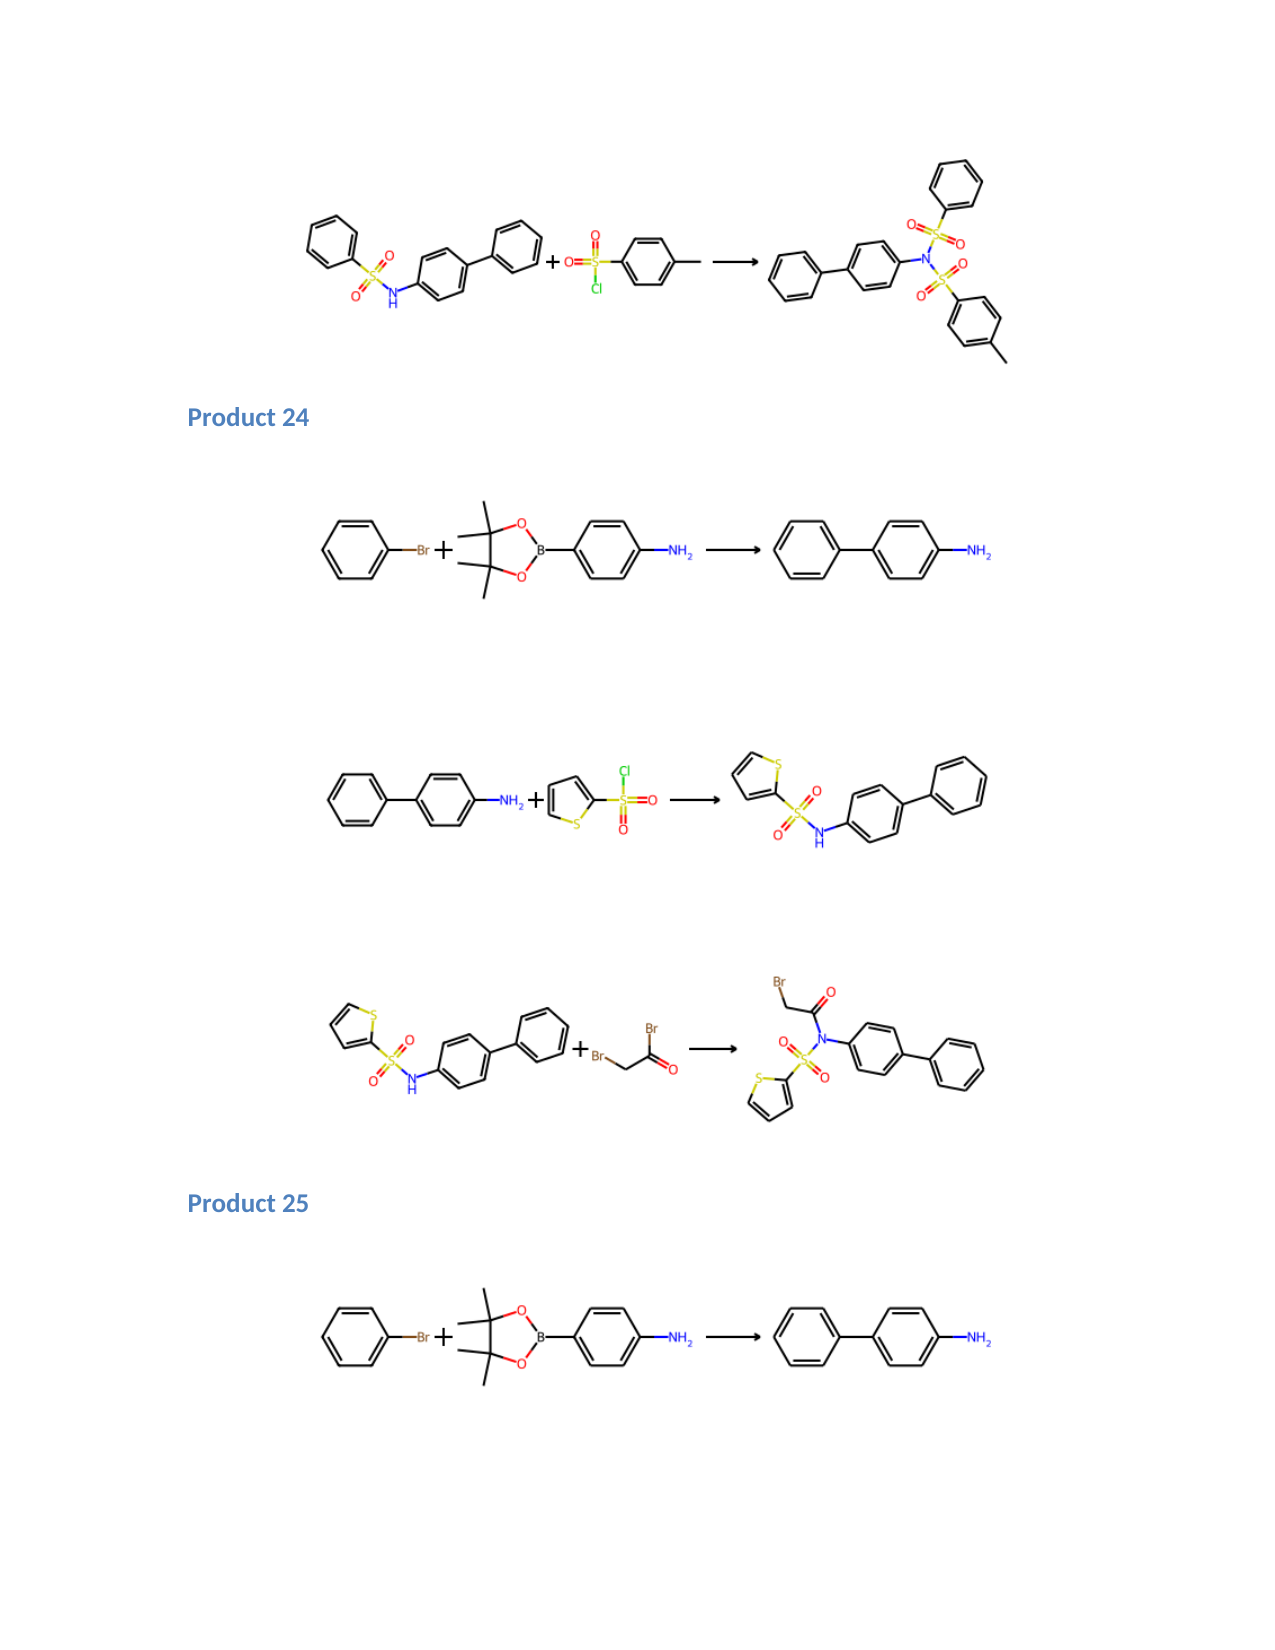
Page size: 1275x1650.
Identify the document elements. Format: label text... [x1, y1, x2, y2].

picture [206, 437, 1107, 663]
picture [206, 687, 1107, 913]
subtitle Product 24 [187, 400, 1087, 433]
subtitle Product 25 [187, 1187, 1087, 1220]
picture [206, 1224, 1107, 1450]
picture [206, 937, 1107, 1162]
picture [206, 150, 1107, 375]
